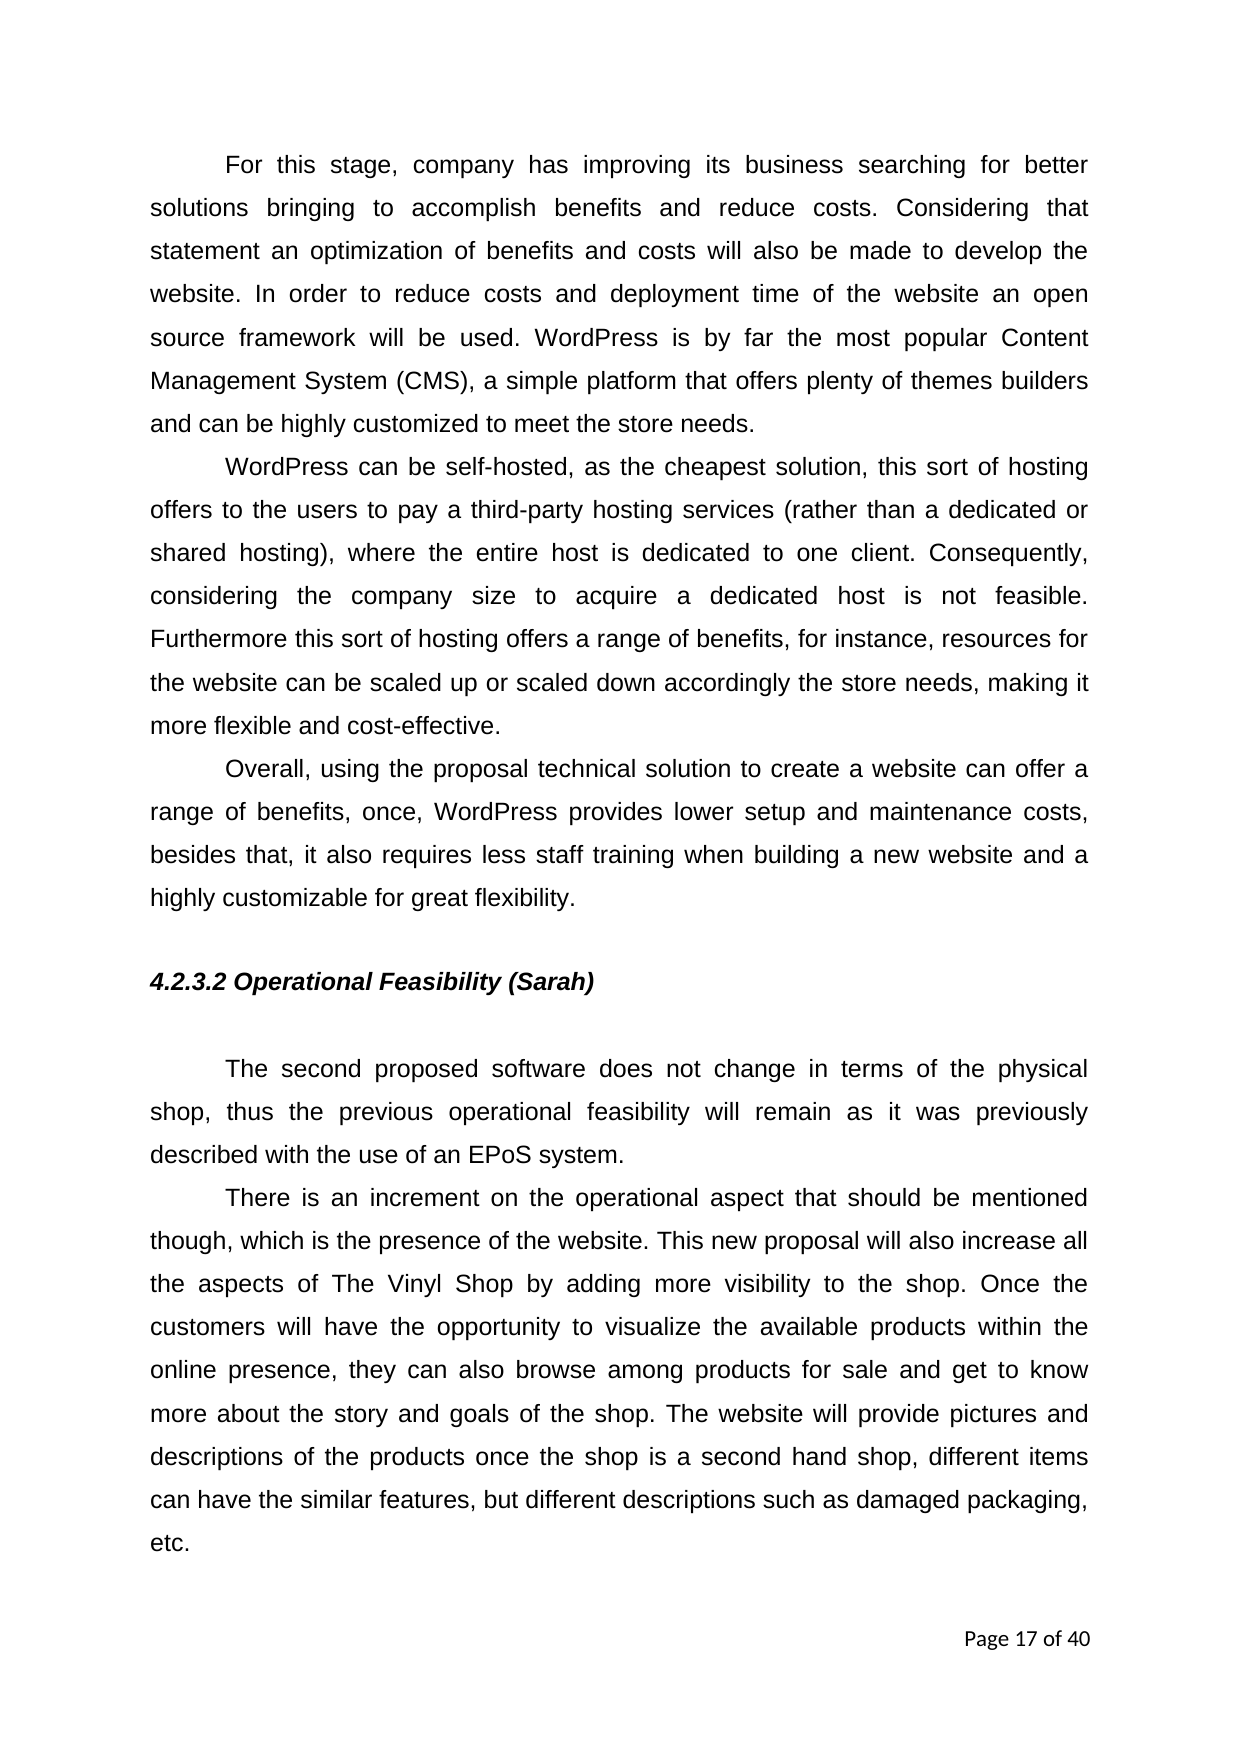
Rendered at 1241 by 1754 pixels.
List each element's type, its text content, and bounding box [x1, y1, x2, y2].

text There is an increment on the operational aspect that should be mentioned though, which is the presence of the website. This new proposal will also increase all the aspects of The Vinyl Shop by adding more visibility to the shop. Once the customers will have the opportunity to visualize the available products within the online presence, they can also browse among products for sale and get to know more about the story and goals of the shop. The website will provide pictures and descriptions of the products once the shop is a second hand shop, different items can have the similar features, but different descriptions such as damaged packaging, etc. [150, 1183, 1090, 1557]
text Overall, using the proposal technical solution to create a website can offer a range of benefits, once, WordPress provides lower setup and maintenance costs, besides that, it also requires less staff training when building a new website and a highly customizable for great flexibility. [150, 754, 1090, 912]
text The second proposed software does not change in terms of the physical shop, thus the previous operational feasibility will remain as it was previously described with the use of an EPoS system. [150, 1054, 1090, 1169]
subtitle 4.2.3.2 Operational Feasibility (Sarah) [150, 967, 1090, 996]
text WordPress can be self-hosted, as the cheapest solution, this sort of hosting offers to the users to pay a third-party hosting services (rather than a dedicated or shared hosting), where the entire host is dedicated to one client. Consequently, considering the company size to acquire a dedicated host is not feasible. Furthermore this sort of hosting offers a range of benefits, for instance, resources for the website can be scaled up or scaled down accordingly the store needs, making it more flexible and cost-effective. [150, 452, 1090, 739]
text For this stage, company has improving its business searching for better solutions bringing to accomplish benefits and reduce costs. Considering that statement an optimization of benefits and costs will also be made to develop the website. In order to reduce costs and deployment time of the website an open source framework will be used. WordPress is by far the most popular Content Management System (CMS), a simple platform that offers plenty of themes builders and can be highly customized to meet the store needs. [150, 150, 1090, 437]
